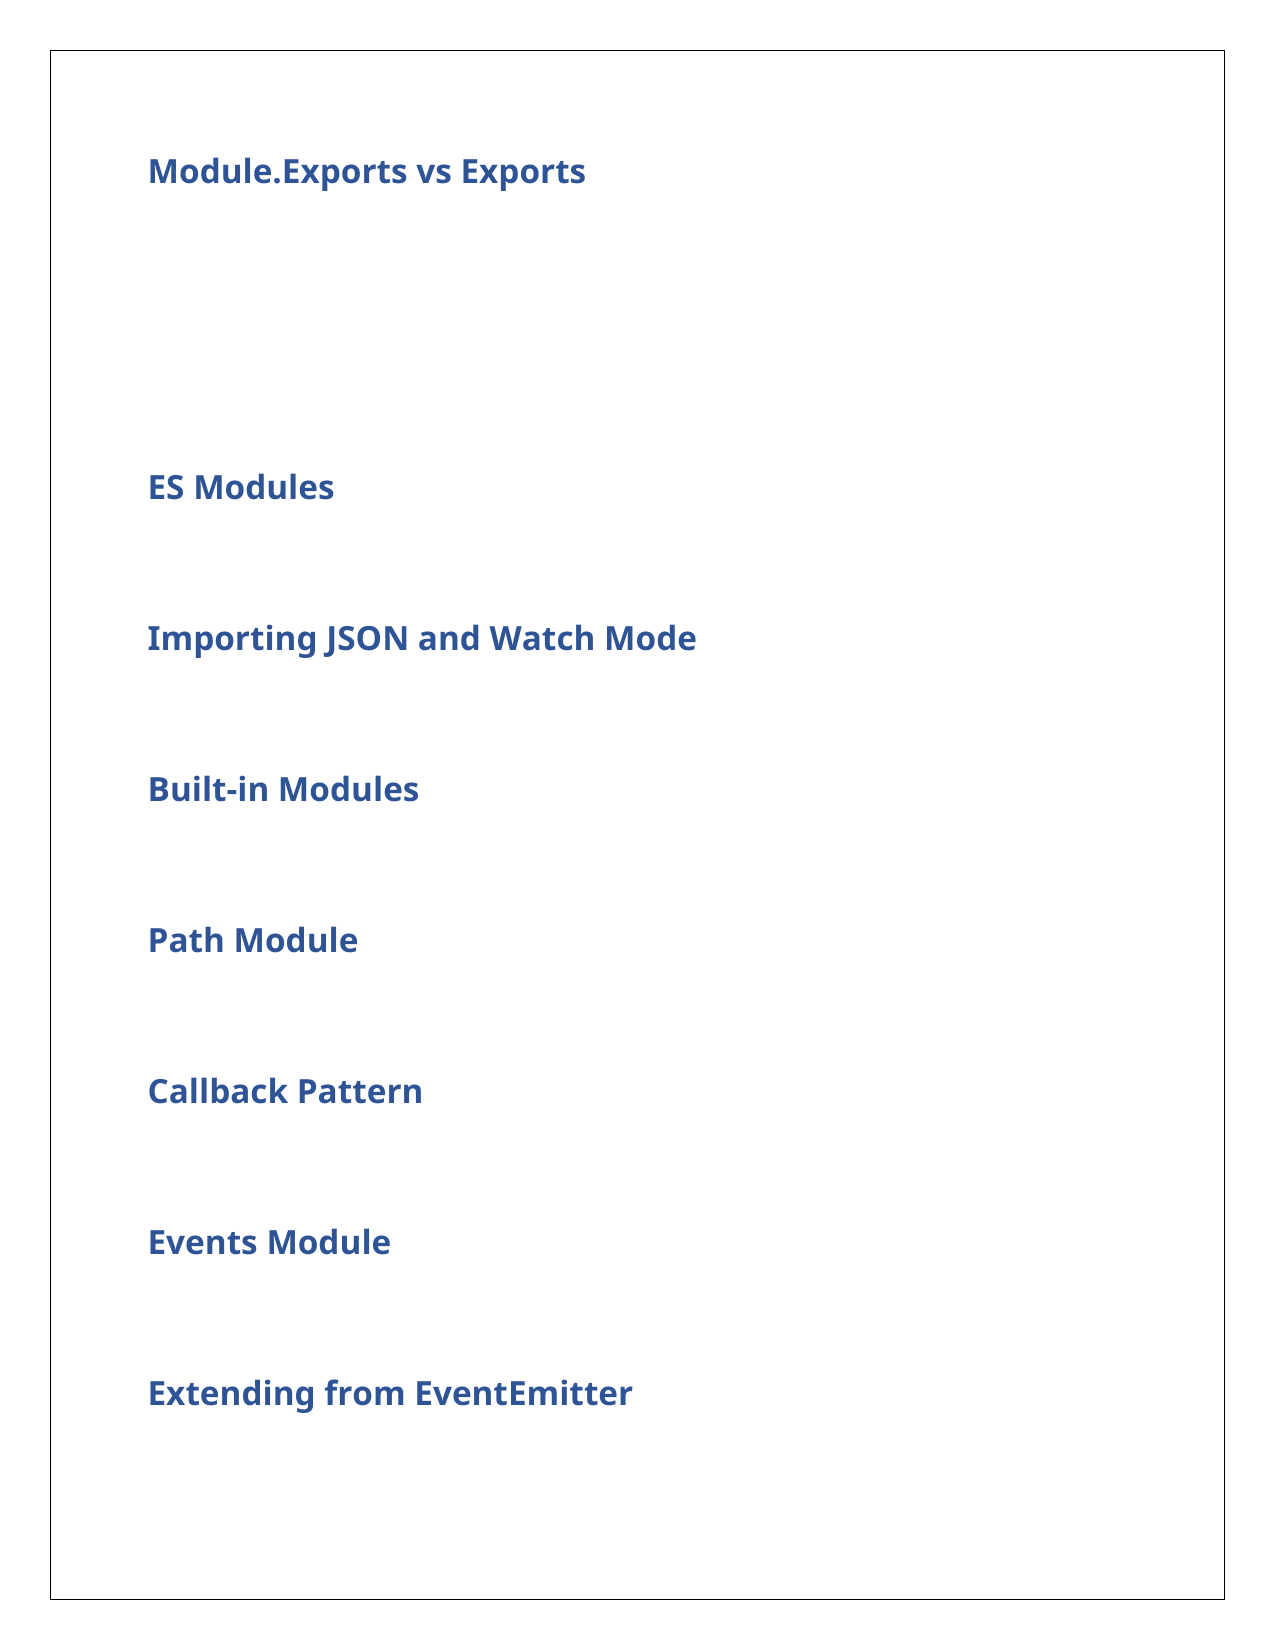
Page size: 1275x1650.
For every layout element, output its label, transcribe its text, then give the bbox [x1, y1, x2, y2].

subtitle Path Module [147, 917, 1127, 962]
subtitle Callback Pattern [147, 1068, 1127, 1113]
subtitle Module.Exports vs Exports [147, 147, 1127, 193]
subtitle Events Module [147, 1219, 1127, 1264]
subtitle Built-in Modules [147, 766, 1127, 811]
subtitle Importing JSON and Watch Mode [147, 614, 1127, 660]
subtitle ES Modules [147, 463, 1127, 509]
subtitle Extending from EventEmitter [147, 1370, 1127, 1415]
